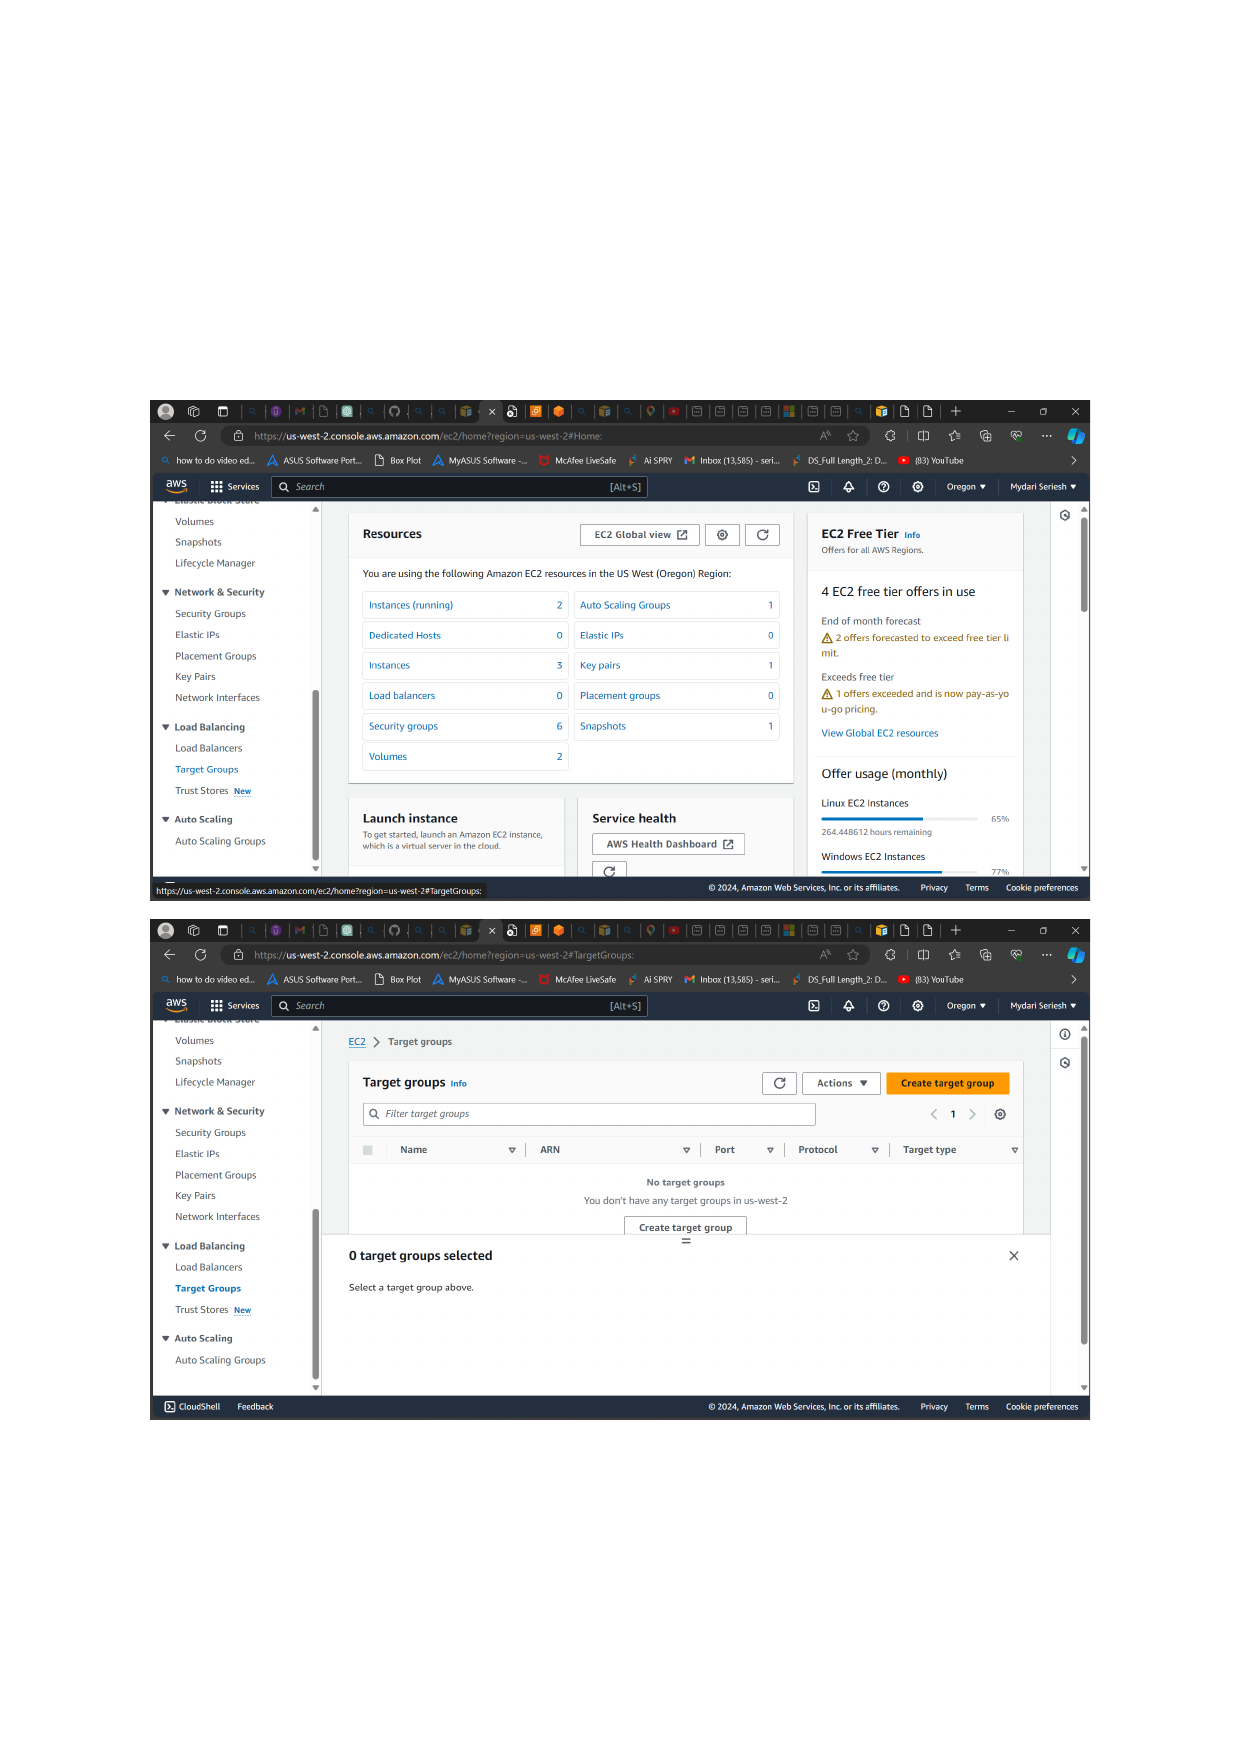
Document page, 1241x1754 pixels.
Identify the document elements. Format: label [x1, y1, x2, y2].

picture [150, 400, 1091, 901]
picture [150, 919, 1091, 1420]
